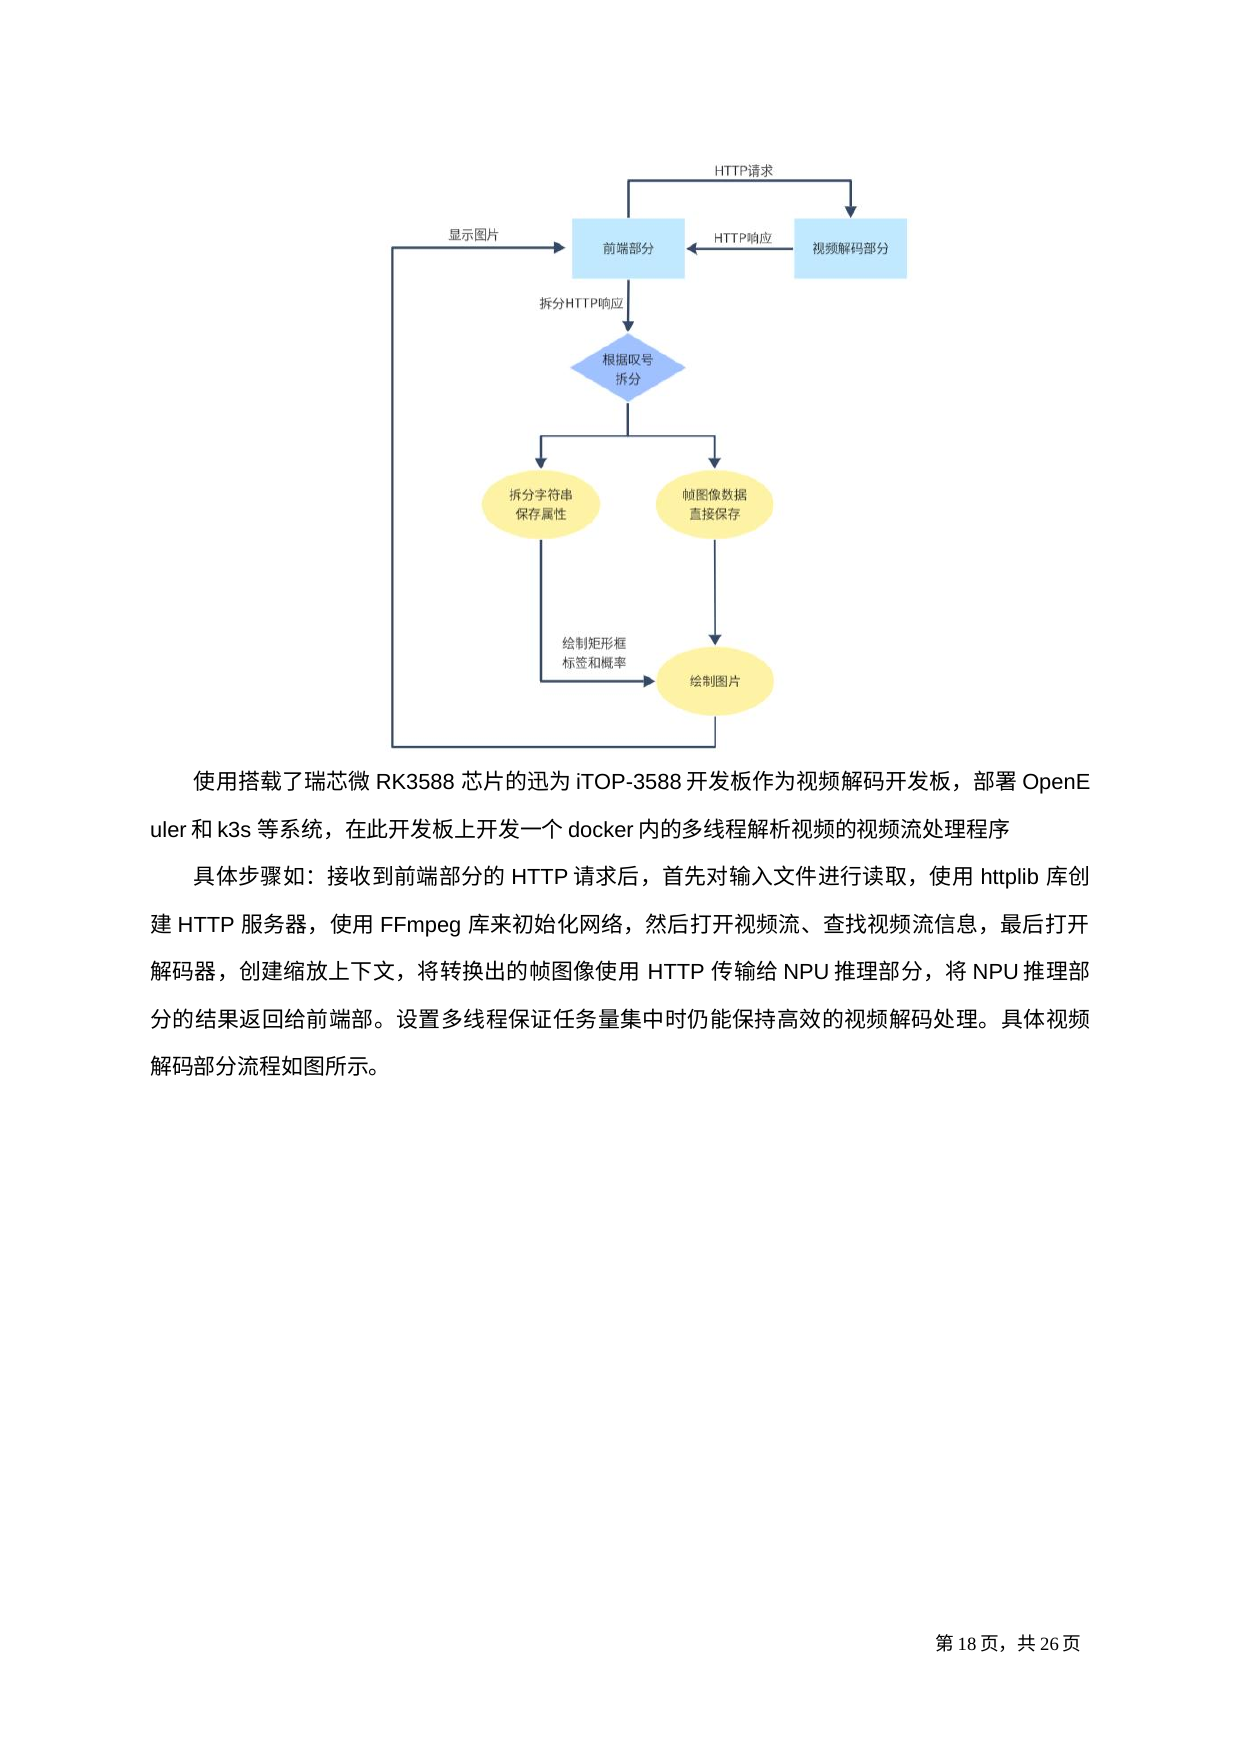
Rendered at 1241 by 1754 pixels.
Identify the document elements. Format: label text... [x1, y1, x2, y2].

text 具体步骤如：接收到前端部分的HTTP请求后，首先对输入文件进行读取，使用 httplib 库创建 HTTP 服务器，使用 FFmpeg 库来初始化网络，然后打开视频流、查找视频流信息，最后打开解码器，创建缩放上下文，将转换出的帧图像使用 HTTP 传输给NPU推理部分，将NPU推理部分的结果返回给前端部。设置多线程保证任务量集中时仍能保持高效的视频解码处理。具体视频解码部分流程如图所示。 [150, 859, 1090, 1081]
text 使用搭载了瑞芯微 RK3588 芯片的迅为iTOP-3588开发板作为视频解码开发板，部署OpenEuler和k3s 等系统，在此开发板上开发一个docker内的多线程解析视频的视频流处理程序 [150, 764, 1090, 843]
picture [357, 161, 928, 752]
